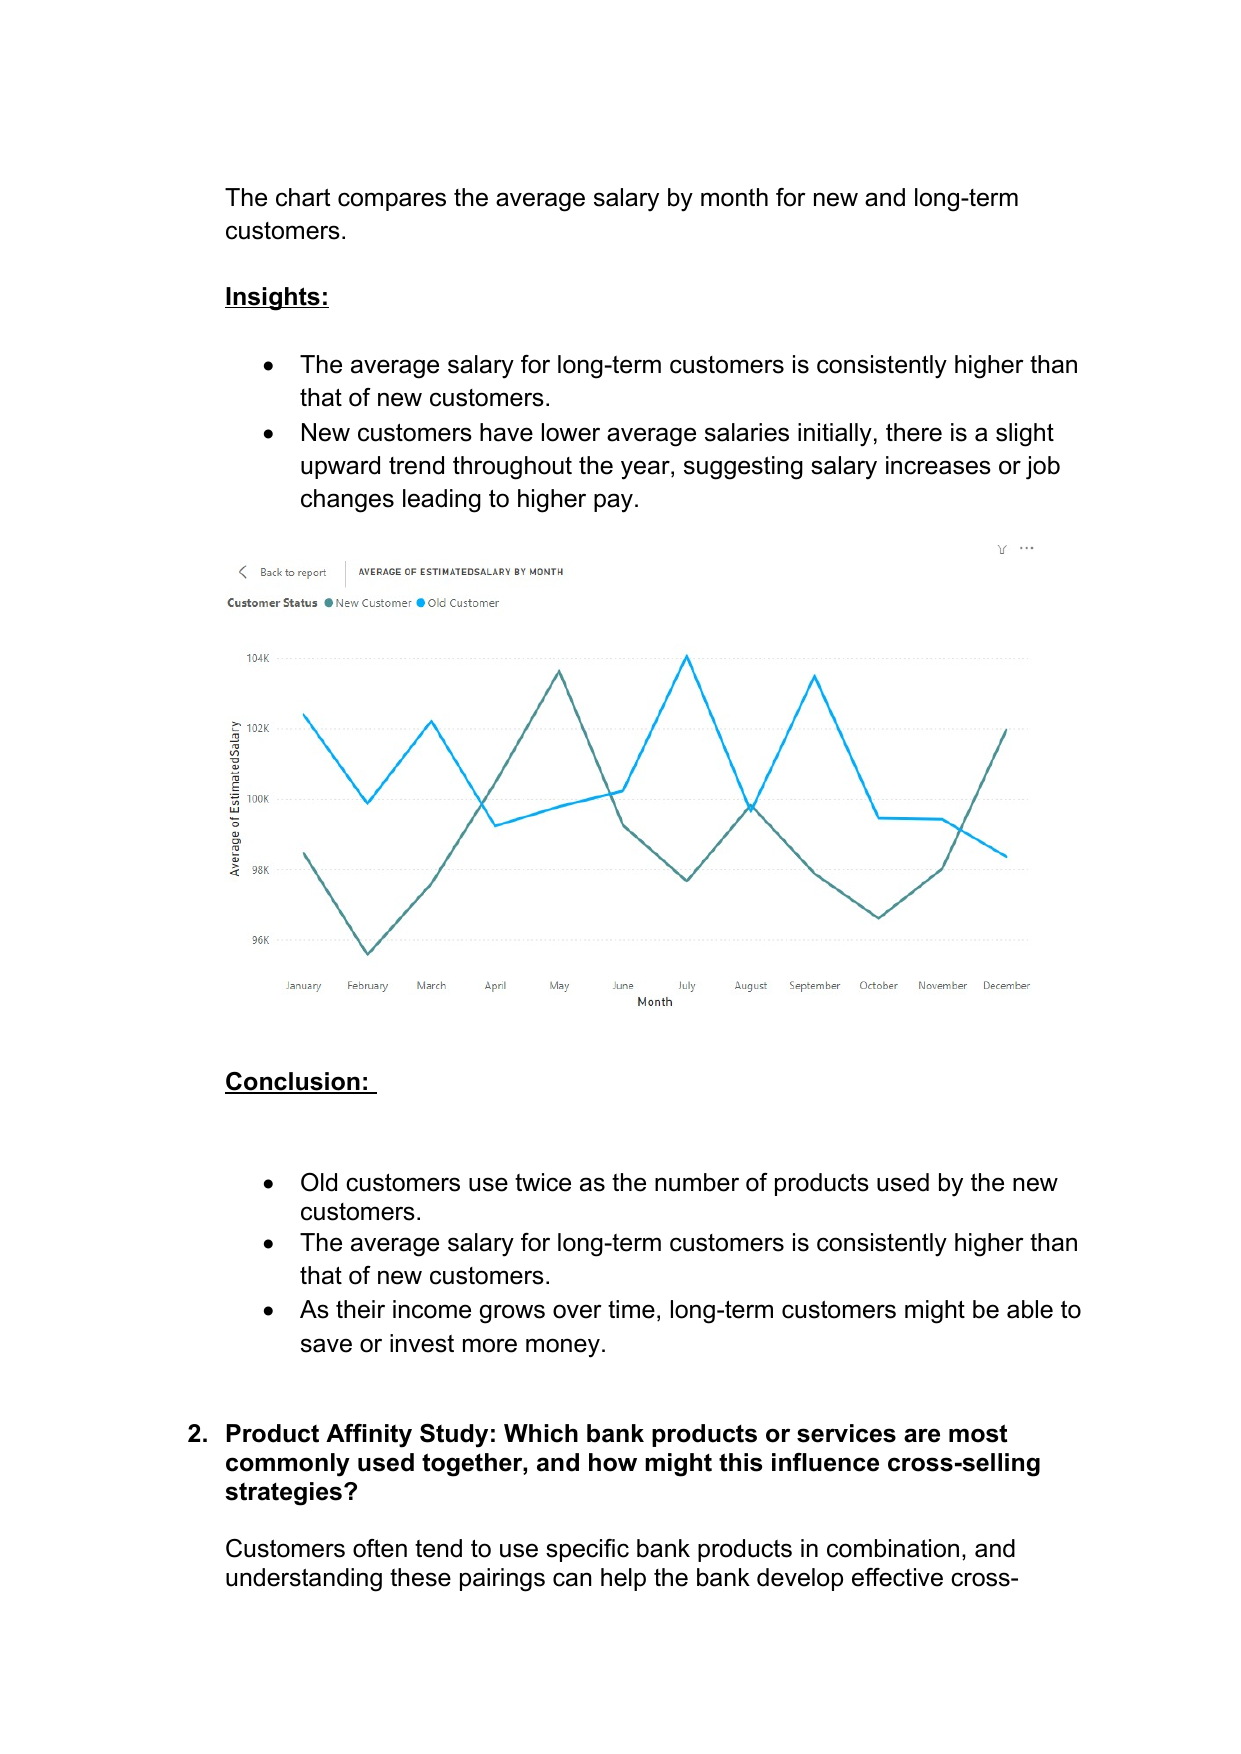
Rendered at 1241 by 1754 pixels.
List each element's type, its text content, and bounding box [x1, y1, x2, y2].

list Old customers use twice as the number of products used by the new customers. [262, 1166, 1090, 1226]
list The average salary for long-term customers is consistently higher than that of new customers. [262, 1226, 1090, 1289]
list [225, 1534, 1090, 1592]
list Conclusion: [225, 1067, 1090, 1096]
list The chart compares the average salary by month for new and long-term customers. [225, 183, 1090, 245]
list The average salary for long-term customers is consistently higher than that of new customers. [262, 348, 1090, 412]
list Insights: [225, 282, 1090, 311]
list New customers have lower average salaries initially, there is a slight upward trend throughout the year, suggesting salary increases or job changes leading to higher pay. [262, 416, 1090, 513]
picture [225, 545, 1034, 1010]
list Product Affinity Study: Which bank products or services are most commonly used together, and how might this influence cross-selling strategies? [187, 1419, 1090, 1505]
list As their income grows over time, long-term customers might be able to save or invest more money. [262, 1294, 1090, 1357]
